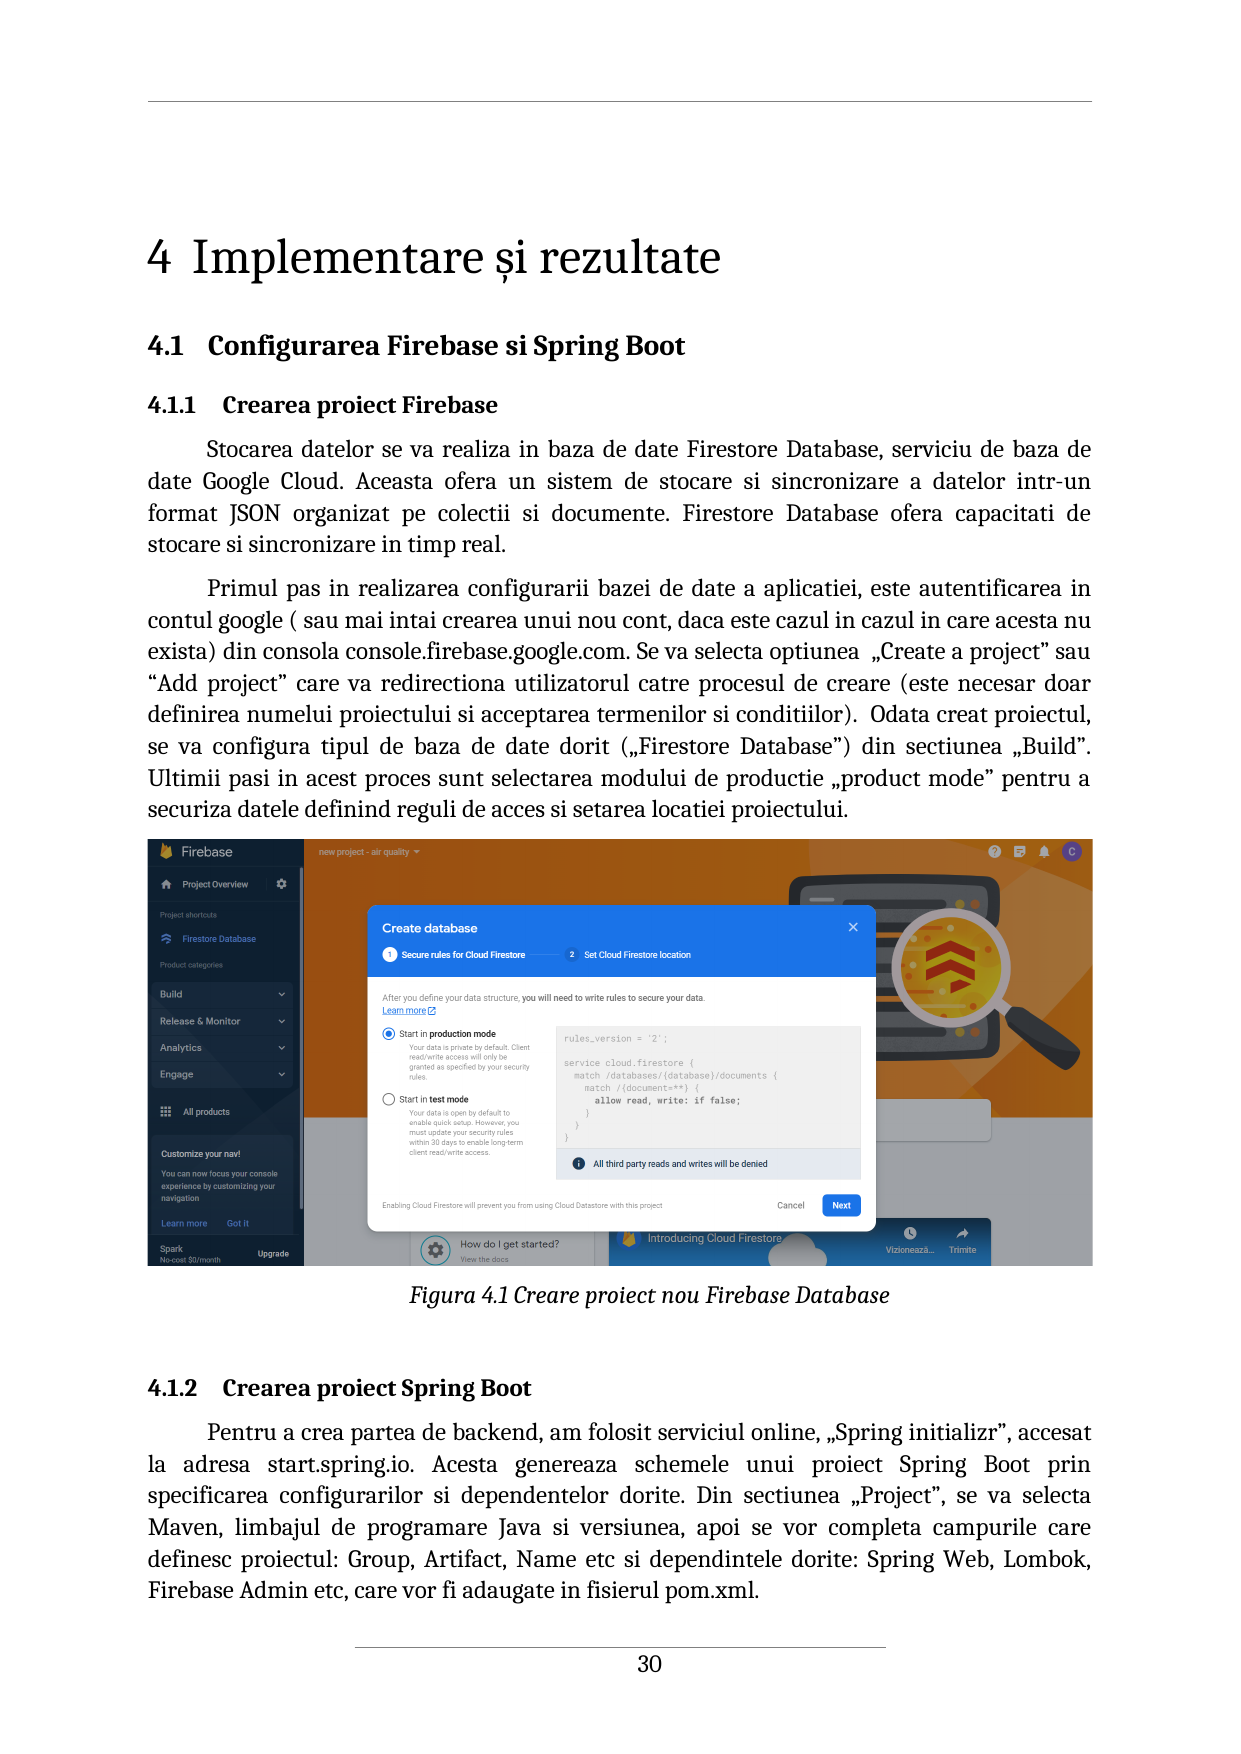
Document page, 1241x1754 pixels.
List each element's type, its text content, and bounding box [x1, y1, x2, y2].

text Figura 4.1 Creare proiect nou Firebase Database [148, 1281, 1092, 1309]
subtitle Configurarea Firebase si Spring Boot [148, 329, 1092, 363]
picture [147, 839, 1093, 1266]
subtitle Implementare și rezultate [148, 229, 1092, 286]
text Stocarea datelor se va realiza in baza de date Firestore Database, serviciu de baza de date Google Cloud. Aceasta ofera un sistem de stocare si sincronizare a datelor intr-un format JSON organizat pe colectii si documente. Firestore Database ofera capacitati de stocare si sincronizare in timp real. [148, 435, 1092, 559]
text Pentru a crea partea de backend, am folosit serviciul online, „Spring initializr”, accesat la adresa start.spring.io. Acesta genereaza schemele unui proiect Spring Boot prin specificarea configurarilor si dependentelor dorite. Din sectiunea „Project”, se va selecta Maven, limbajul de programare Java si versiunea, apoi se vor completa campurile care definesc proiectul: Group, Artifact, Name etc si dependintele dorite: Spring Web, Lombok, Firebase Admin etc, care vor fi adaugate in fisierul pom.xml. [148, 1418, 1092, 1605]
subtitle Crearea proiect Firebase [148, 391, 1092, 420]
subtitle Crearea proiect Spring Boot [148, 1374, 1092, 1403]
text Primul pas in realizarea configurarii bazei de date a aplicatiei, este autentificarea in contul google ( sau mai intai crearea unui nou cont, daca este cazul in cazul in care acesta nu exista) din consola console.firebase.google.com. Se va selecta optiunea „Create a project” sau “Add project” care va redirectiona utilizatorul catre procesul de creare (este necesar doar definirea numelui proiectului si acceptarea termenilor si conditiilor). Odata creat proiectul, se va configura tipul de baza de date dorit („Firestore Database”) din sectiunea „Build”. Ultimii pasi in acest proces sunt selectarea modului de productie „product mode” pentru a securiza datele definind reguli de acces si setarea locatiei proiectului. [148, 574, 1092, 824]
